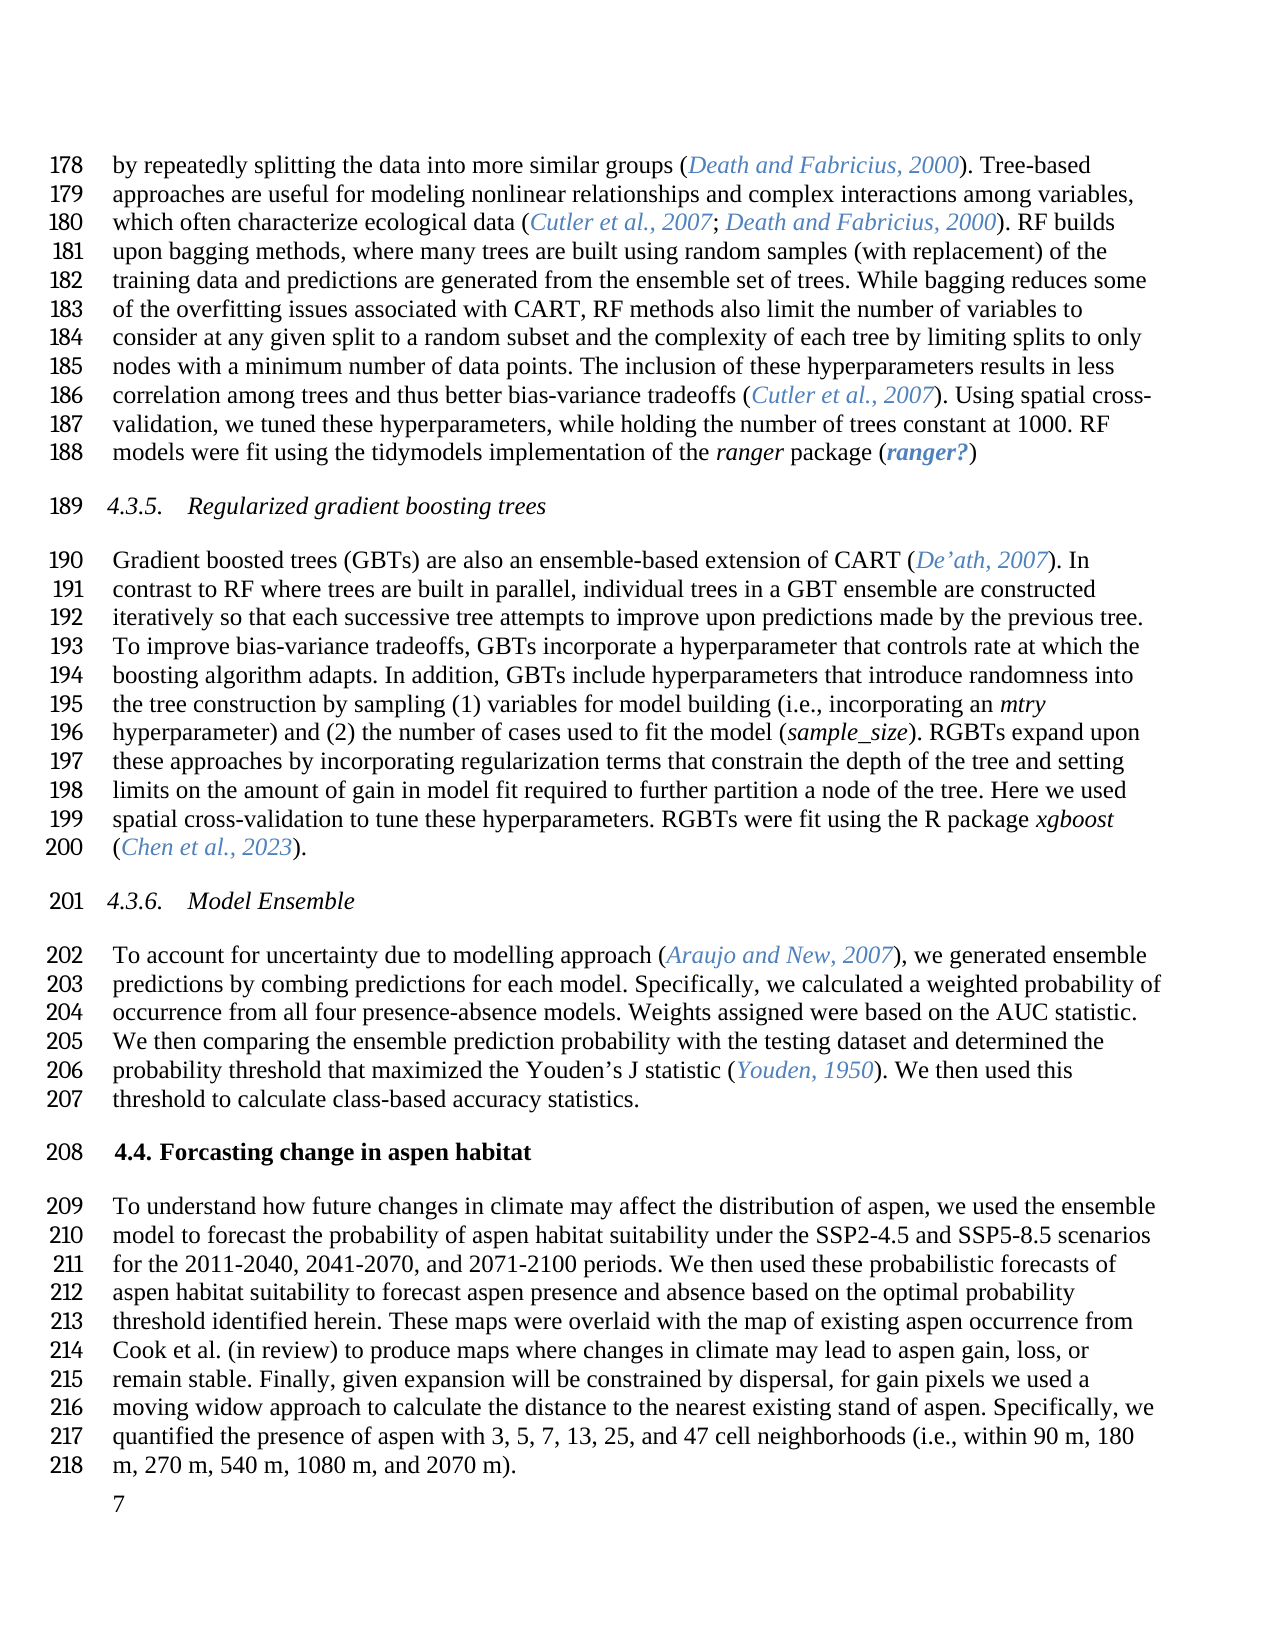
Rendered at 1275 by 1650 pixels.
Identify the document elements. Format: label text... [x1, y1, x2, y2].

text Gradient boosted trees (GBTs) are also an ensemble-based extension of CART (De’ath, 2007). In contrast to RF where trees are built in parallel, individual trees in a GBT ensemble are constructed iteratively so that each successive tree attempts to improve upon predictions made by the previous tree. To improve bias-variance tradeoffs, GBTs incorporate a hyperparameter that controls rate at which the boosting algorithm adapts. In addition, GBTs include hyperparameters that introduce randomness into the tree construction by sampling (1) variables for model building (i.e., incorporating an mtry hyperparameter) and (2) the number of cases used to fit the model (sample_size). RGBTs expand upon these approaches by incorporating regularization terms that constrain the depth of the tree and setting limits on the amount of gain in model fit required to further partition a node of the tree. Here we used spatial cross-validation to tune these hyperparameters. RGBTs were fit using the R package xgboost (Chen et al., 2023). [112, 545, 1162, 861]
subtitle Regularized gradient boosting trees [107, 491, 1162, 520]
text To understand how future changes in climate may affect the distribution of aspen, we used the ensemble model to forecast the probability of aspen habitat suitability under the SSP2-4.5 and SSP5-8.5 scenarios for the 2011-2040, 2041-2070, and 2071-2100 periods. We then used these probabilistic forecasts of aspen habitat suitability to forecast aspen presence and absence based on the optimal probability threshold identified herein. These maps were overlaid with the map of existing aspen occurrence from Cook et al. (in review) to produce maps where changes in climate may lead to aspen gain, loss, or remain stable. Finally, given expansion will be constrained by dispersal, for gain pixels we used a moving widow approach to calculate the distance to the nearest existing stand of aspen. Specifically, we quantified the presence of aspen with 3, 5, 7, 13, 25, and 47 cell neighborhoods (i.e., within 90 m, 180 m, 270 m, 540 m, 1080 m, and 2070 m). [112, 1191, 1162, 1479]
subtitle Forcasting change in aspen habitat [114, 1137, 1162, 1166]
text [112, 150, 1162, 466]
subtitle Model Ensemble [107, 886, 1162, 915]
text To account for uncertainty due to modelling approach (Araujo and New, 2007), we generated ensemble predictions by combing predictions for each model. Specifically, we calculated a weighted probability of occurrence from all four presence-absence models. Weights assigned were based on the AUC statistic. We then comparing the ensemble prediction probability with the testing dataset and determined the probability threshold that maximized the Youden’s J statistic (Youden, 1950). We then used this threshold to calculate class-based accuracy statistics. [112, 940, 1162, 1112]
